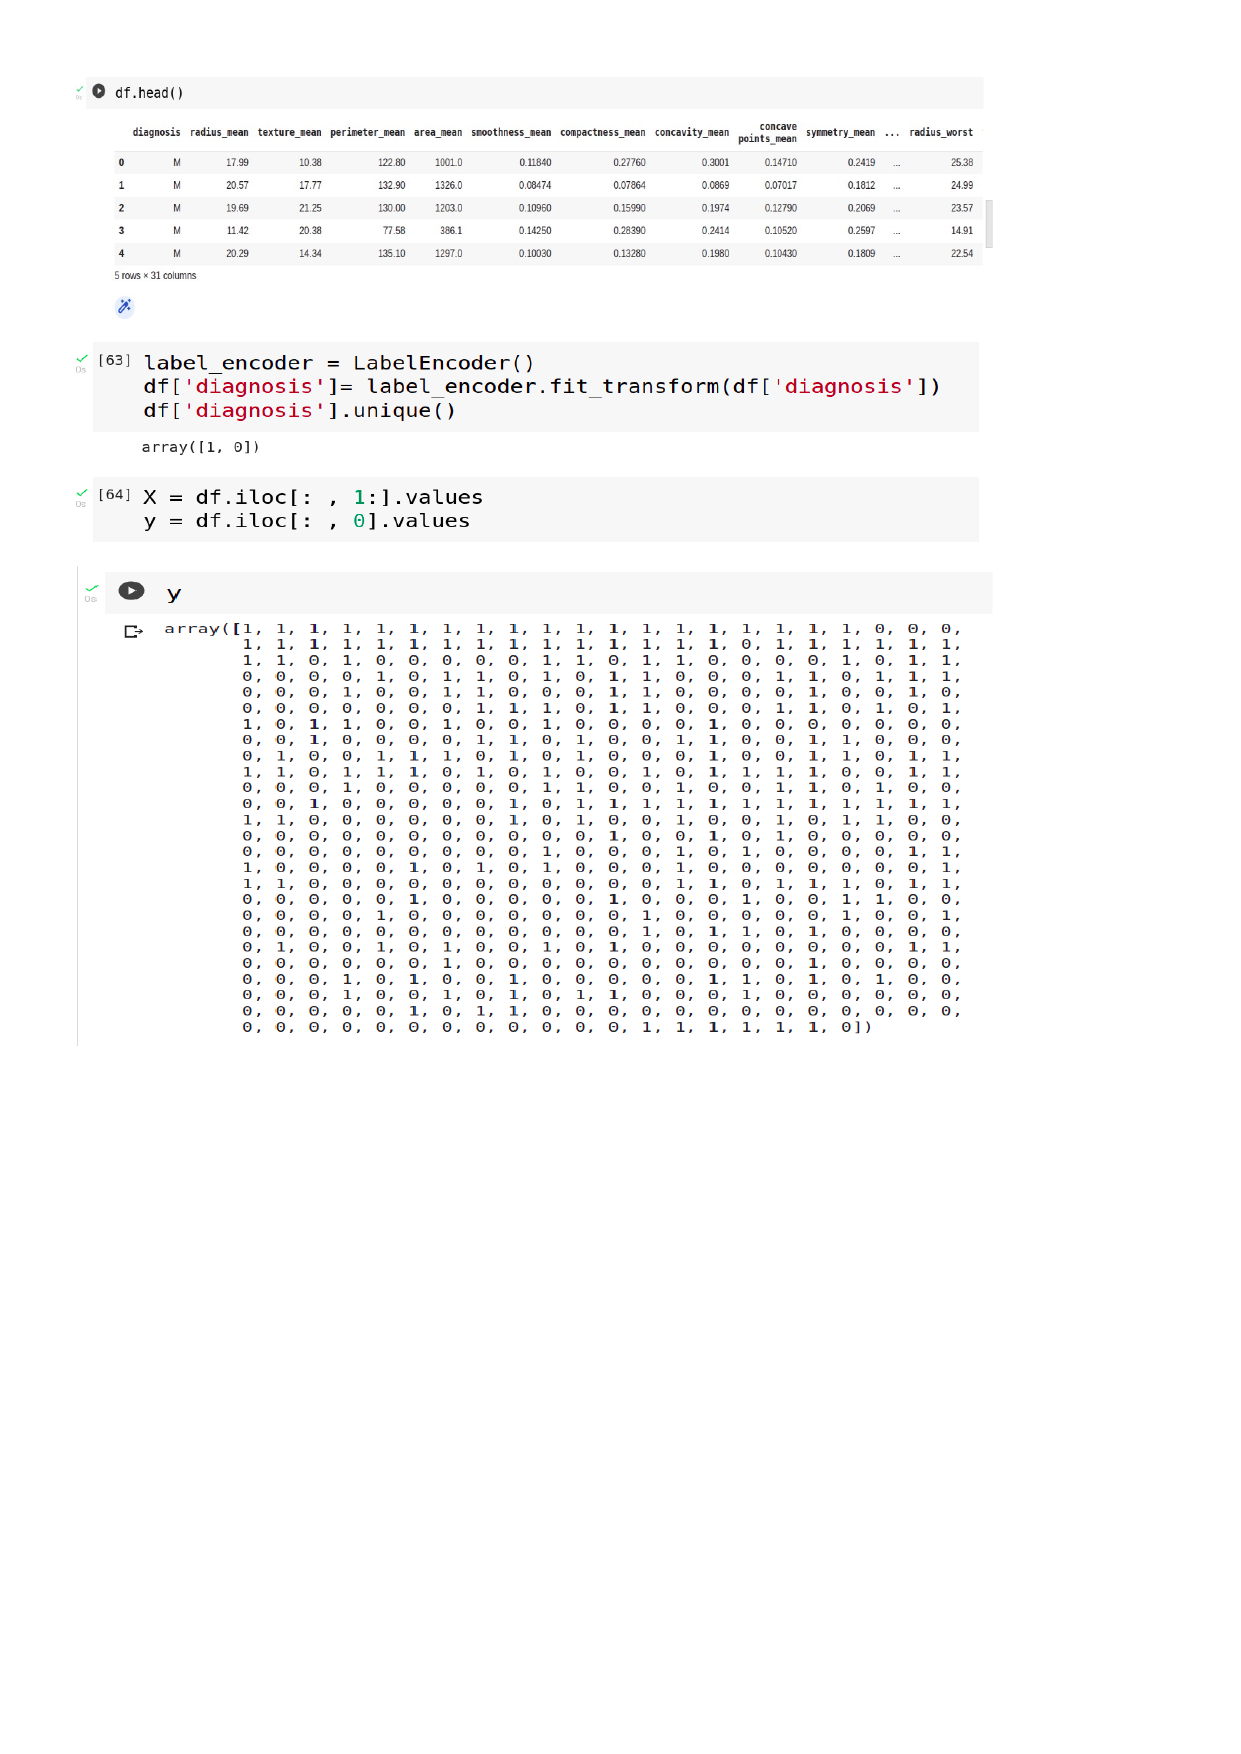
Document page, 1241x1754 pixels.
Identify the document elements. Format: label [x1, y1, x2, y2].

picture [77, 566, 993, 1046]
picture [75, 77, 993, 319]
picture [76, 342, 979, 542]
